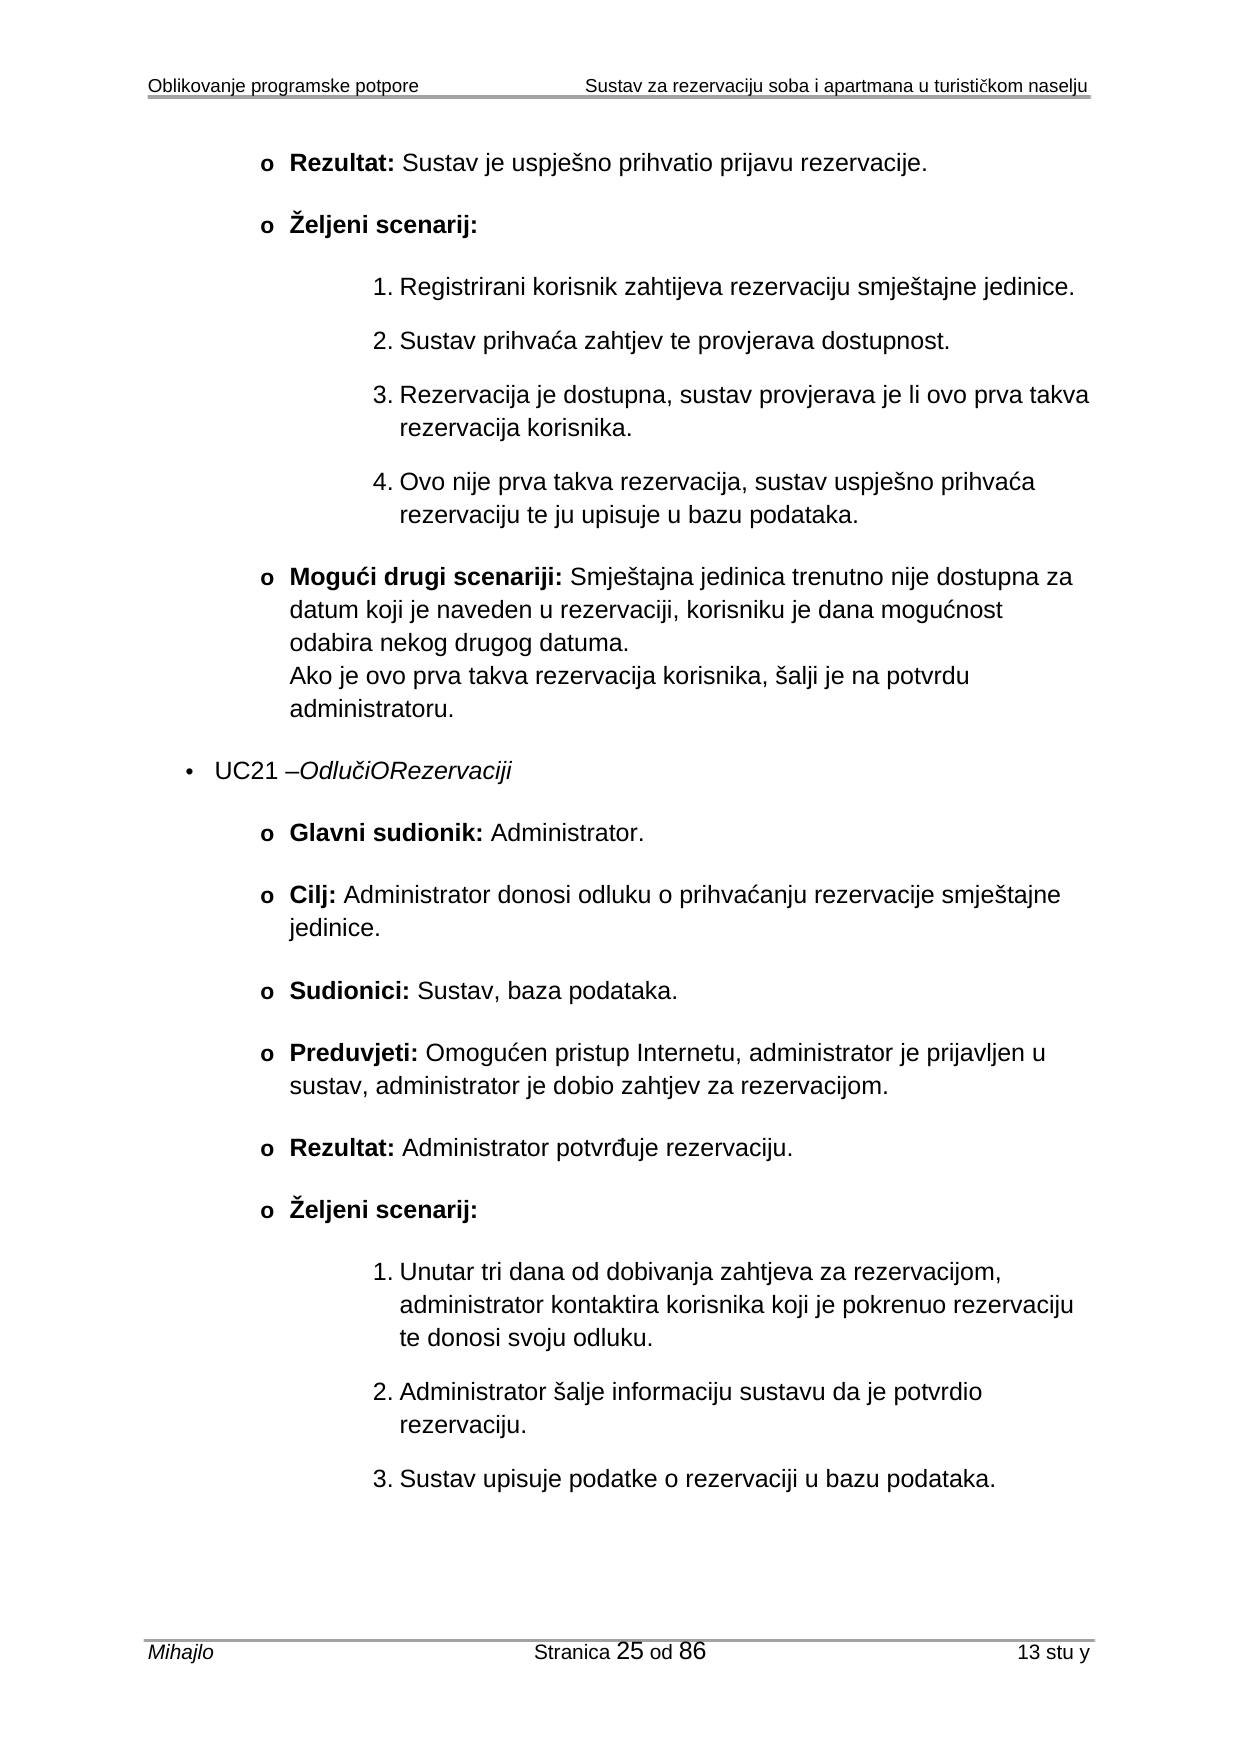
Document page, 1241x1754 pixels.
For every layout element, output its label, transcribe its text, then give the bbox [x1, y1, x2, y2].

list Rezervacija je dostupna, sustav provjerava je li ovo prva takva rezervacija korisnika. [373, 380, 1093, 441]
list Preduvjeti: Omogućen pristup Internetu, administrator je prijavljen u sustav, administrator je dobio zahtjev za rezervacijom. [260, 1038, 1093, 1099]
list Glavni sudionik: Administrator. [260, 818, 1093, 847]
list Rezultat: Administrator potvrđuje rezervaciju. [260, 1133, 1093, 1162]
list Sustav upisuje podatke o rezervaciji u bazu podataka. [373, 1464, 1093, 1493]
list Cilj: Administrator donosi odluku o prihvaćanju rezervacije smještajne jedinice. [260, 880, 1093, 942]
list Unutar tri dana od dobivanja zahtjeva za rezervacijom, administrator kontaktira korisnika koji je pokrenuo rezervaciju te donosi svoju odluku. [373, 1257, 1093, 1352]
list UC21 –OdlučiORezervaciji [185, 756, 1093, 785]
list Rezultat: Sustav je uspješno prihvatio prijavu rezervacije. [260, 148, 1093, 176]
list Ovo nije prva takva rezervacija, sustav uspješno prihvaća rezervaciju te ju upisuje u bazu podataka. [373, 467, 1093, 528]
list Željeni scenarij: [260, 210, 1093, 238]
picture [147, 95, 1092, 99]
list Sustav prihvaća zahtjev te provjerava dostupnost. [373, 326, 1093, 354]
list Željeni scenarij: [260, 1195, 1093, 1224]
list Mogući drugi scenariji: Smještajna jedinica trenutno nije dostupna za datum koji je naveden u rezervaciji, korisniku je dana mogućnost odabira nekog drugog datuma. Ako je ovo prva takva rezervacija korisnika, šalji je na potvrdu administratoru. [260, 562, 1093, 723]
list Registrirani korisnik zahtijeva rezervaciju smještajne jedinice. [373, 272, 1093, 301]
list Administrator šalje informaciju sustavu da je potvrdio rezervaciju. [373, 1377, 1093, 1439]
list Sudionici: Sustav, baza podataka. [260, 976, 1093, 1004]
